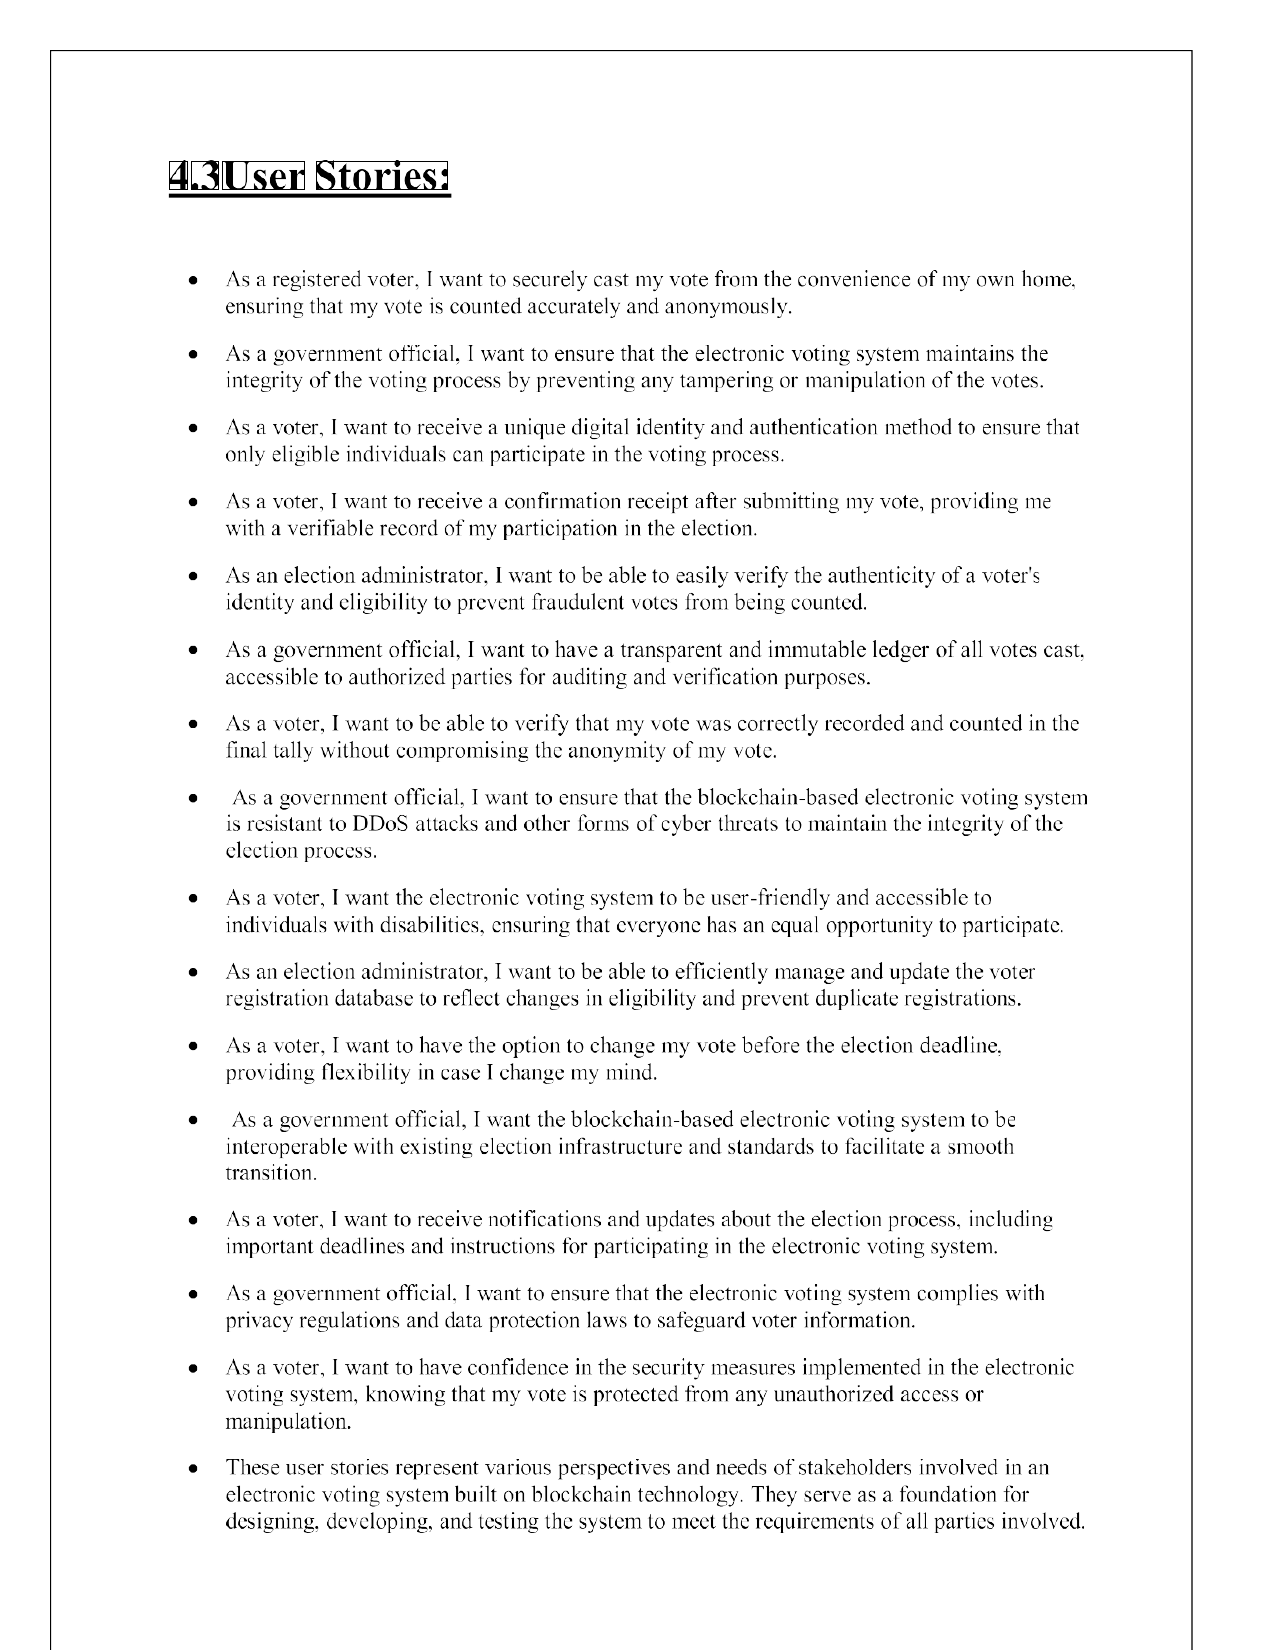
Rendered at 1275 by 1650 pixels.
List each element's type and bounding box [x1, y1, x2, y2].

picture [170, 162, 187, 189]
picture [223, 162, 304, 189]
picture [225, 714, 1079, 762]
picture [225, 888, 1063, 937]
picture [225, 1110, 1015, 1180]
picture [226, 788, 1088, 862]
picture [225, 962, 1035, 1010]
picture [225, 270, 1075, 318]
picture [225, 345, 1048, 392]
picture [226, 1459, 1084, 1533]
picture [225, 640, 1084, 689]
picture [225, 1210, 1053, 1258]
picture [317, 162, 447, 189]
picture [225, 492, 1051, 540]
picture [225, 1284, 1045, 1332]
picture [192, 162, 218, 189]
picture [225, 1358, 1074, 1433]
picture [225, 1036, 1001, 1084]
picture [225, 566, 1040, 614]
picture [225, 418, 1079, 466]
